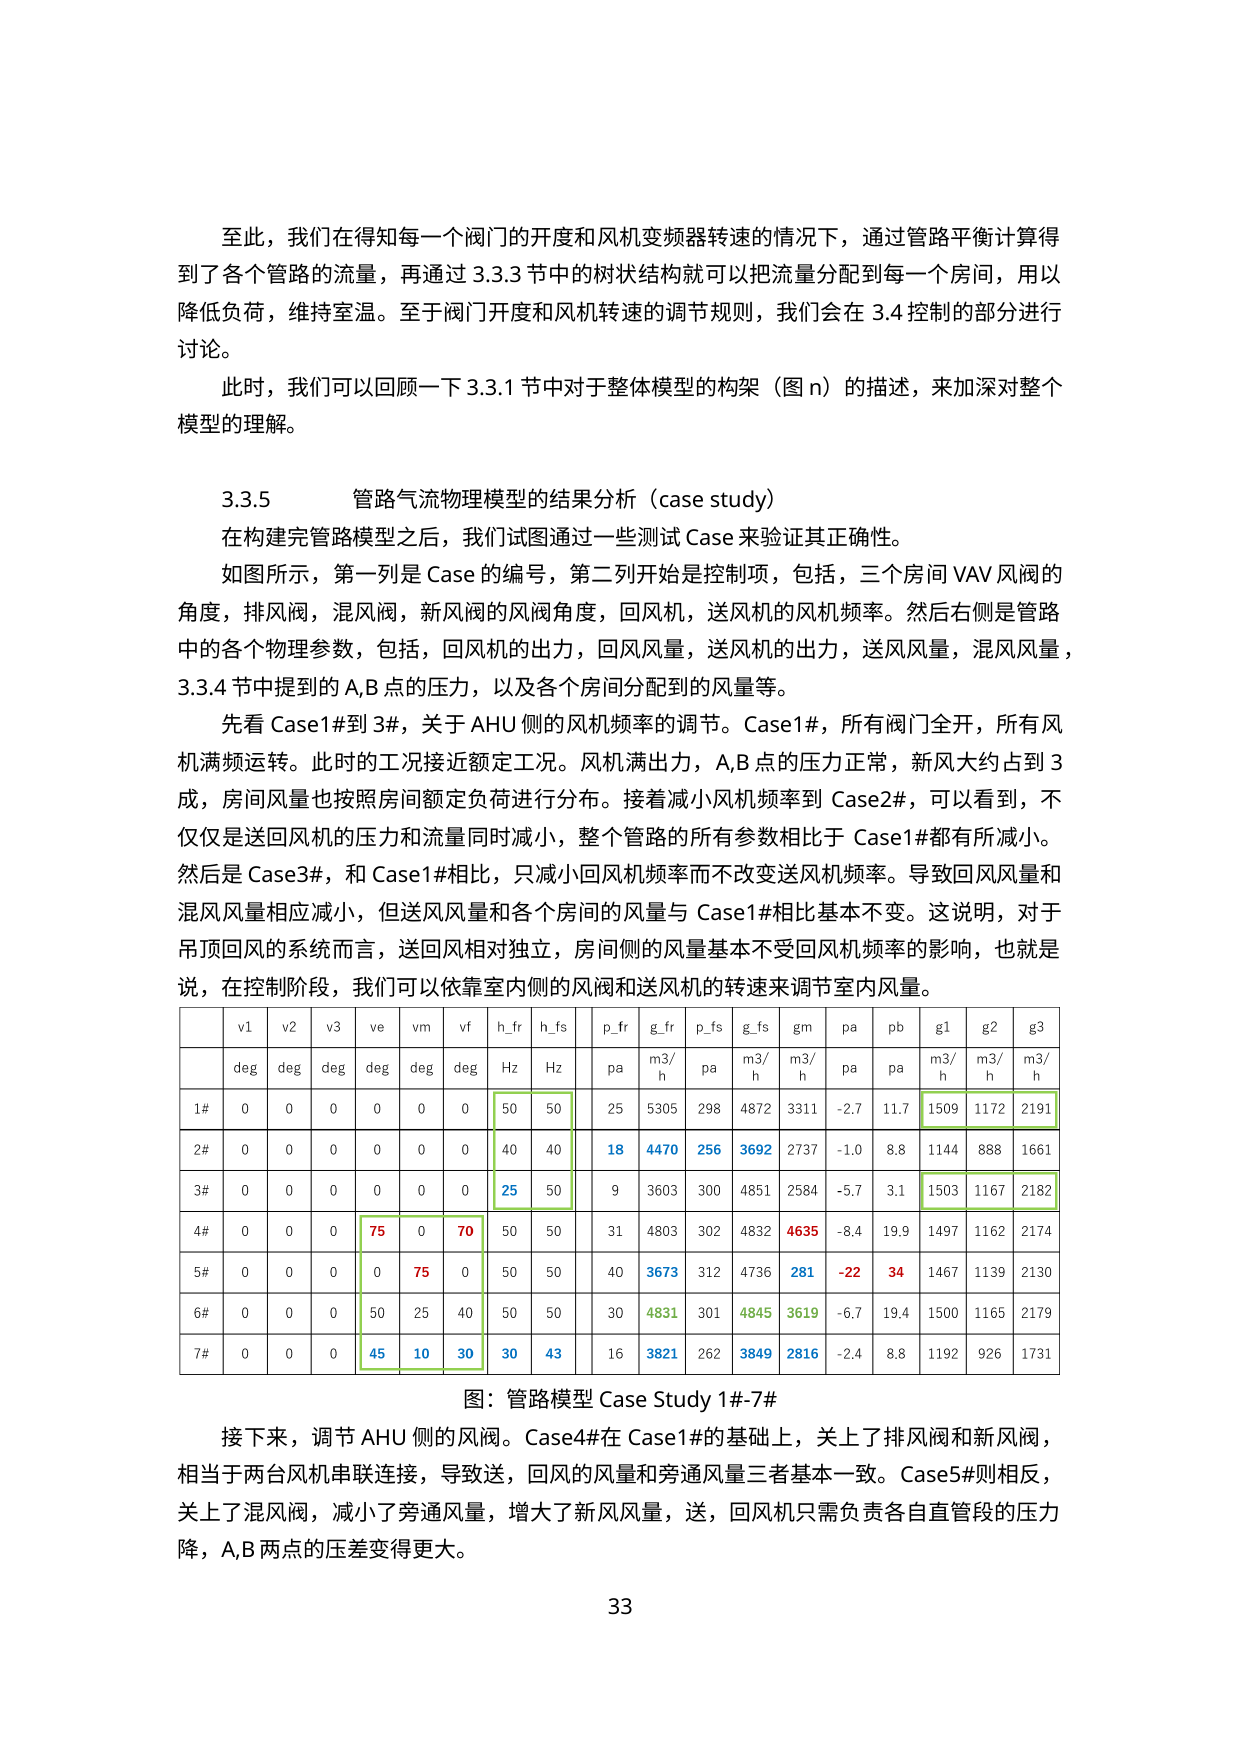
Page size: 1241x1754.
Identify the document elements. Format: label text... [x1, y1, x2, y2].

subtitle 管路气流物理模型的结果分析（case study） [177, 479, 1063, 517]
text 在构建完管路模型之后，我们试图通过一些测试Case来验证其正确性。 [177, 517, 1063, 554]
text 接下来，调节AHU侧的风阀。Case4#在Case1#的基础上，关上了排风阀和新风阀，相当于两台风机串联连接，导致送，回风的风量和旁通风量三者基本一致。Case5#则相反，关上了混风阀，减小了旁通风量，增大了新风风量，送，回风机只需负责各自直管段的压力降，A,B两点的压差变得更大。 [177, 1417, 1063, 1567]
text 此时，我们可以回顾一下3.3.1节中对于整体模型的构架（图n）的描述，来加深对整个模型的理解。 [177, 367, 1063, 442]
text 至此，我们在得知每一个阀门的开度和风机变频器转速的情况下，通过管路平衡计算得到了各个管路的流量，再通过3.3.3节中的树状结构就可以把流量分配到每一个房间，用以降低负荷，维持室温。至于阀门开度和风机转速的调节规则，我们会在3.4控制的部分进行讨论。 [177, 217, 1063, 367]
text 如图所示，第一列是Case的编号，第二列开始是控制项，包括，三个房间VAV风阀的角度，排风阀，混风阀，新风阀的风阀角度，回风机，送风机的风机频率。然后右侧是管路中的各个物理参数，包括，回风机的出力，回风风量，送风机的出力，送风风量，混风风量，3.3.4节中提到的A,B点的压力，以及各个房间分配到的风量等。 [177, 554, 1063, 704]
picture [177, 1004, 1063, 1379]
text 先看Case1#到3#，关于AHU侧的风机频率的调节。Case1#，所有阀门全开，所有风机满频运转。此时的工况接近额定工况。风机满出力，A,B点的压力正常，新风大约占到3成，房间风量也按照房间额定负荷进行分布。接着减小风机频率到Case2#，可以看到，不仅仅是送回风机的压力和流量同时减小，整个管路的所有参数相比于Case1#都有所减小。然后是Case3#，和Case1#相比，只减小回风机频率而不改变送风机频率。导致回风风量和混风风量相应减小，但送风风量和各个房间的风量与Case1#相比基本不变。这说明，对于吊顶回风的系统而言，送回风相对独立，房间侧的风量基本不受回风机频率的影响，也就是说，在控制阶段，我们可以依靠室内侧的风阀和送风机的转速来调节室内风量。 [177, 704, 1063, 1004]
text 图：管路模型Case Study 1#-7# [177, 1379, 1063, 1417]
